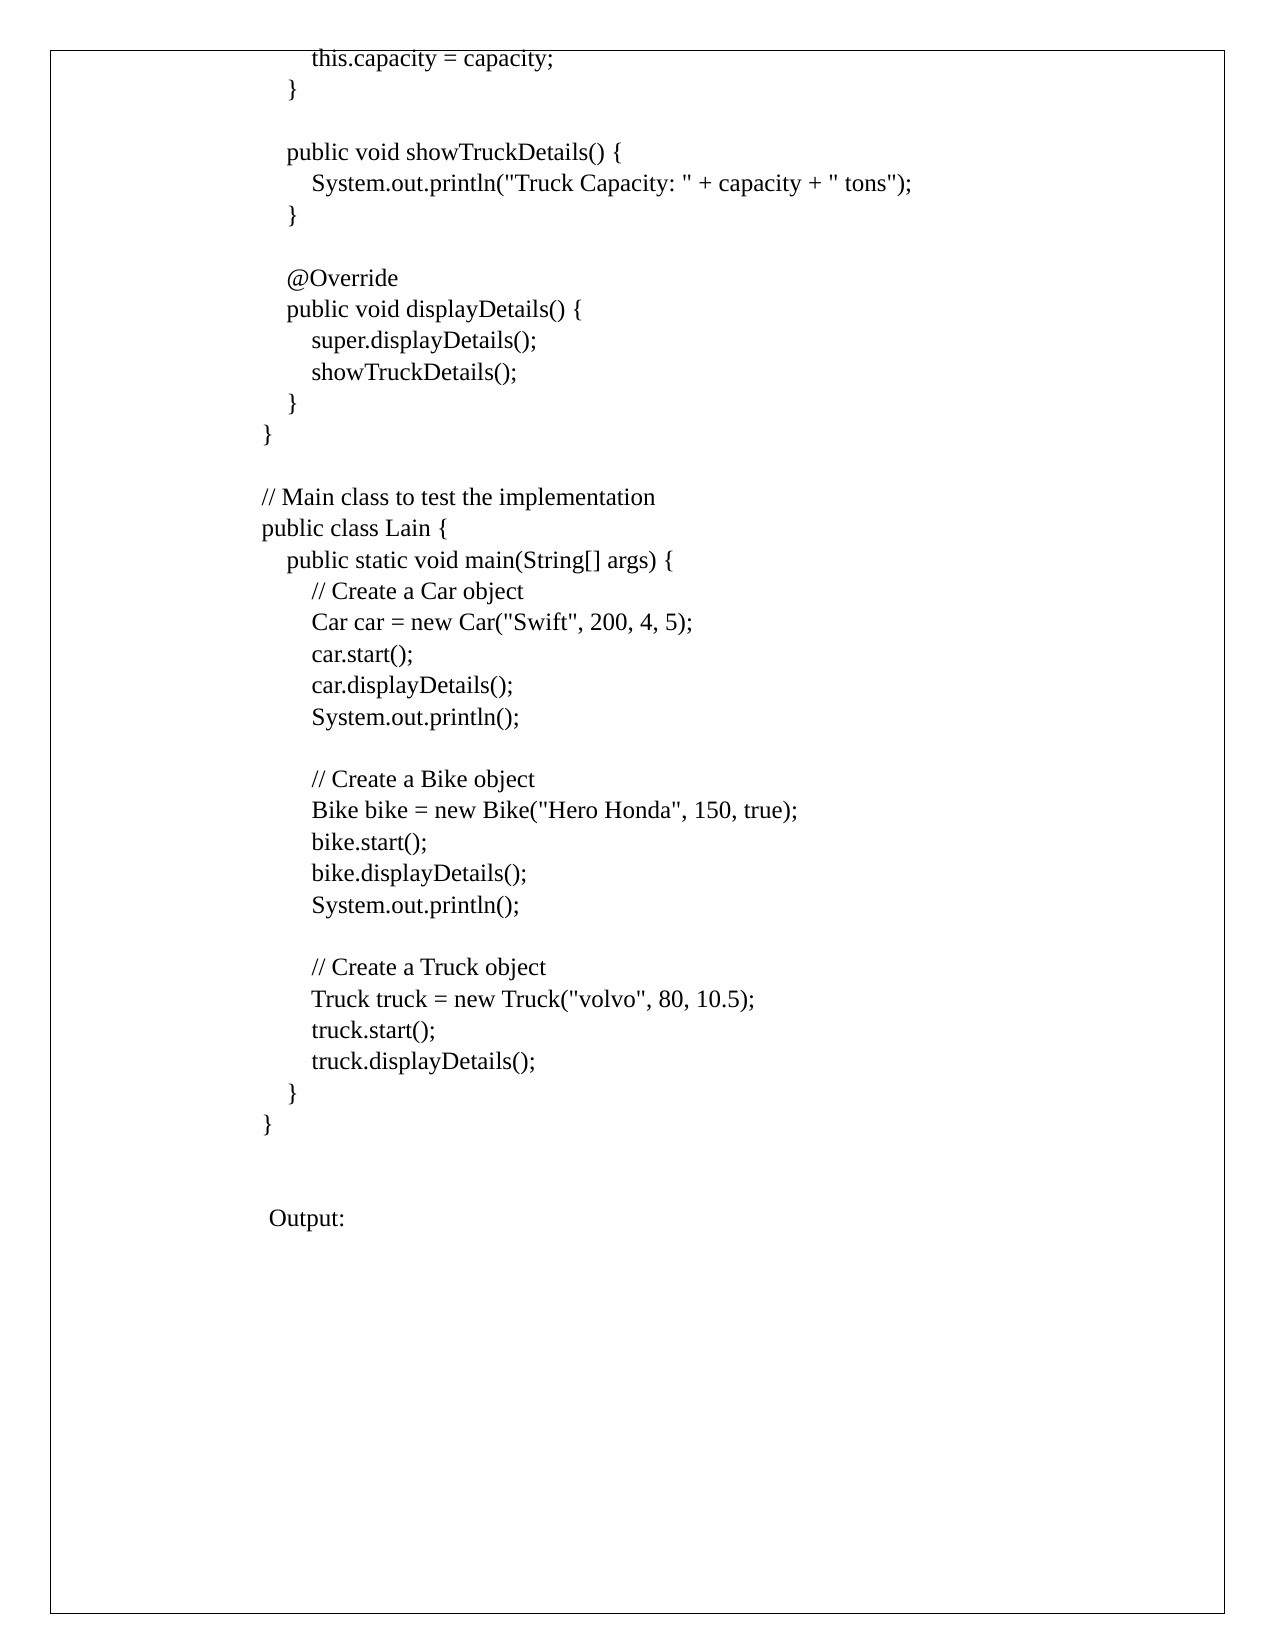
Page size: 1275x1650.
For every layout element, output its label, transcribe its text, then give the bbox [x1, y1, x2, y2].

text public void displayDetails() { [261, 294, 986, 323]
text truck.start(); [261, 1015, 986, 1044]
text Truck truck = new Truck("volvo", 80, 10.5); [261, 984, 986, 1012]
text } [261, 74, 986, 103]
text this.capacity = capacity; [261, 51, 986, 72]
text truck.displayDetails(); [261, 1046, 986, 1075]
text bike.start(); [261, 827, 986, 856]
text Bike bike = new Bike("Hero Honda", 150, true); [261, 796, 986, 824]
text Output: [112, 1203, 986, 1232]
text } [261, 419, 986, 448]
text System.out.println(); [261, 890, 986, 918]
text public static void main(String[] args) { [261, 545, 986, 573]
text System.out.println("Truck Capacity: " + capacity + " tons"); [261, 168, 986, 197]
text } [261, 200, 986, 229]
text @Override [261, 263, 986, 291]
text public void showTruckDetails() { [261, 137, 986, 166]
text public class Lain { [261, 513, 986, 542]
text // Create a Bike object [261, 764, 986, 793]
text car.displayDetails(); [261, 670, 986, 699]
text // Create a Truck object [261, 952, 986, 981]
text bike.displayDetails(); [261, 858, 986, 887]
text Car car = new Car("Swift", 200, 4, 5); [261, 607, 986, 636]
text } [261, 388, 986, 417]
text car.start(); [261, 639, 986, 668]
text } [261, 1078, 986, 1107]
text // Main class to test the implementation [261, 482, 986, 511]
text // Create a Car object [261, 576, 986, 605]
text } [261, 1109, 986, 1138]
text System.out.println(); [261, 702, 986, 730]
text showTruckDetails(); [261, 357, 986, 385]
text super.displayDetails(); [261, 325, 986, 354]
